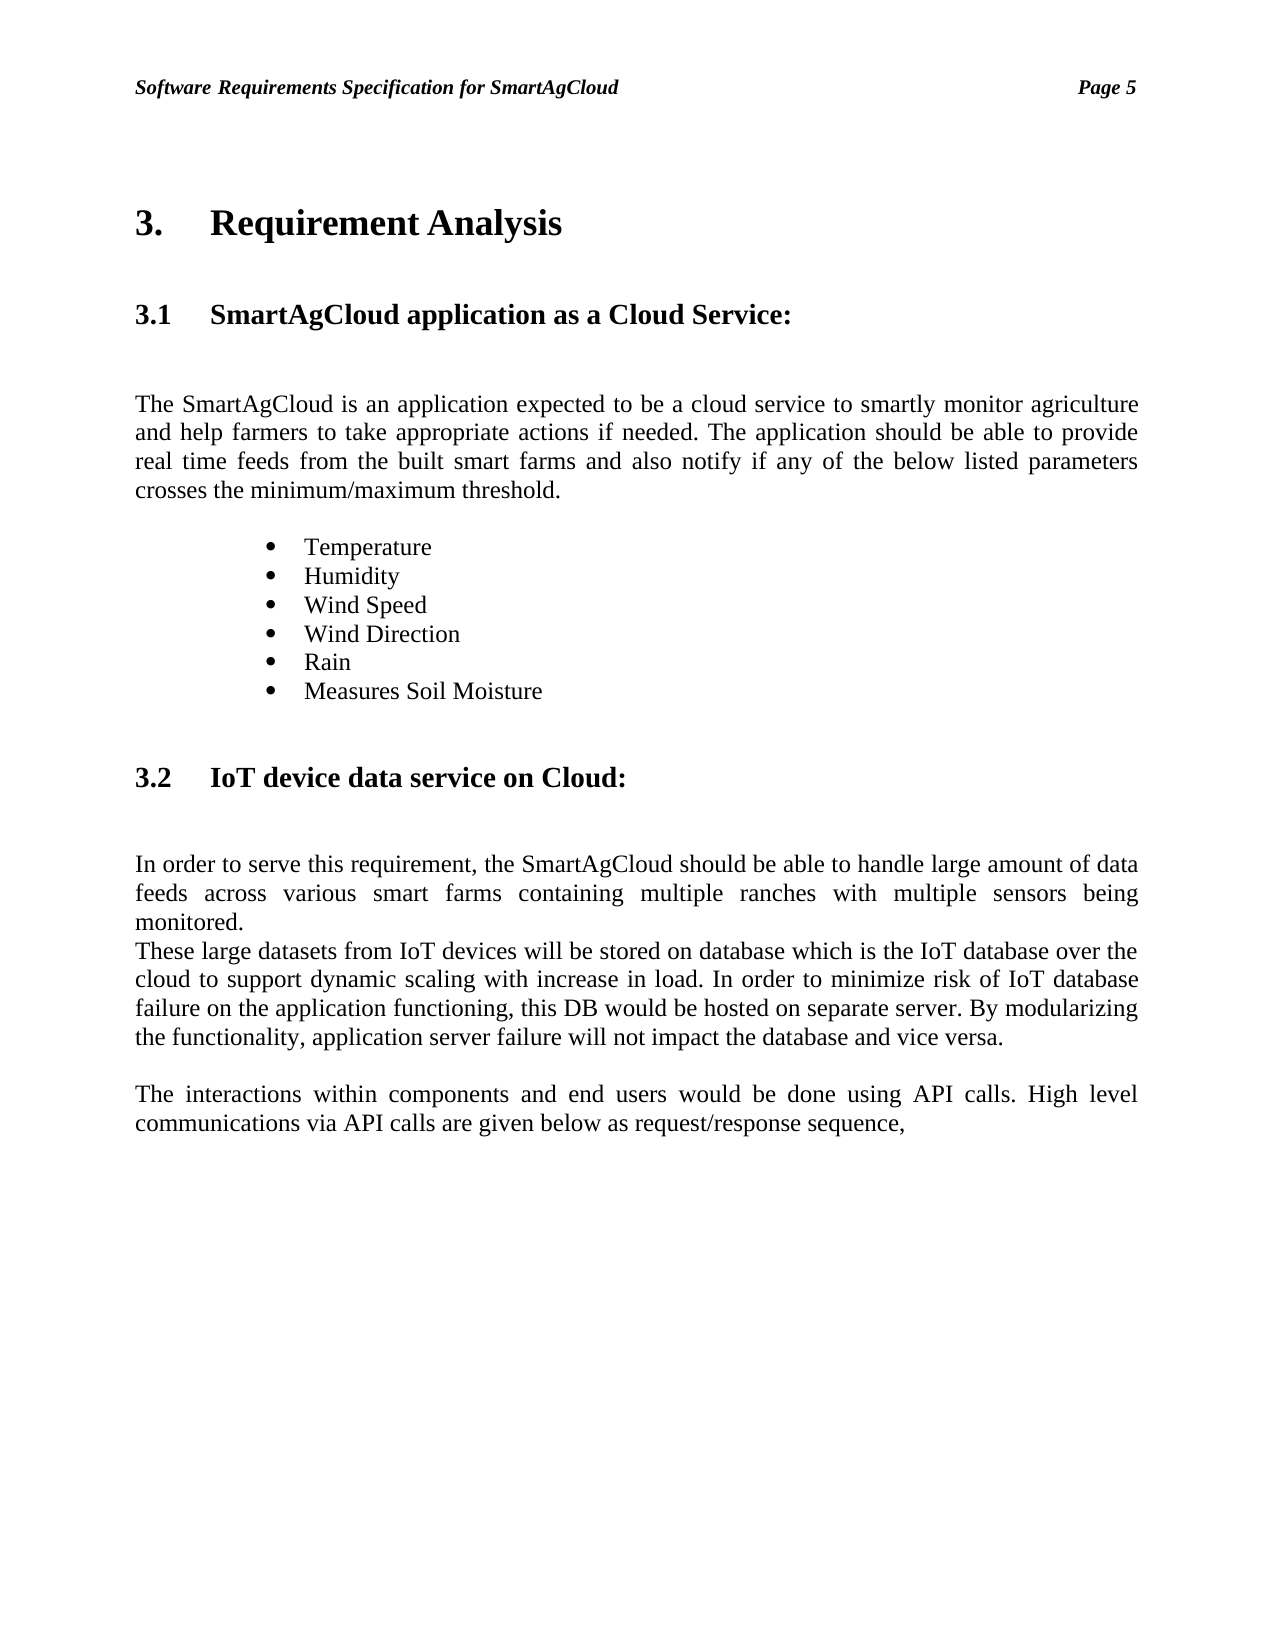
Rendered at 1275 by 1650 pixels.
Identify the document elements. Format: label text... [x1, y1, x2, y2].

text These large datasets from IoT devices will be stored on database which is the IoT database over the cloud to support dynamic scaling with increase in load. In order to minimize risk of IoT database failure on the application functioning, this DB would be hosted on separate server. By modularizing the functionality, application server failure will not impact the database and vice versa. [135, 936, 1140, 1051]
text The SmartAgCloud is an application expected to be a cloud service to smartly monitor agriculture and help farmers to take appropriate actions if needed. The application should be able to provide real time feeds from the built smart farms and also notify if any of the below listed parameters crosses the minimum/maximum threshold. [135, 389, 1140, 504]
list Wind Speed [266, 590, 1140, 619]
list Wind Direction [266, 619, 1140, 647]
list Humidity [266, 561, 1140, 590]
subtitle Requirement Analysis [135, 200, 1140, 243]
list Measures Soil Moisture [266, 676, 1140, 705]
list Temperature [266, 532, 1140, 561]
list Rain [266, 647, 1140, 676]
text The interactions within components and end users would be done using API calls. High level communications via API calls are given below as request/response sequence, [135, 1079, 1140, 1137]
subtitle SmartAgCloud application as a Cloud Service: [135, 297, 1140, 331]
text In order to serve this requirement, the SmartAgCloud should be able to handle large amount of data feeds across various smart farms containing multiple ranches with multiple sensors being monitored. [135, 849, 1140, 936]
subtitle IoT device data service on Cloud: [135, 761, 1140, 794]
